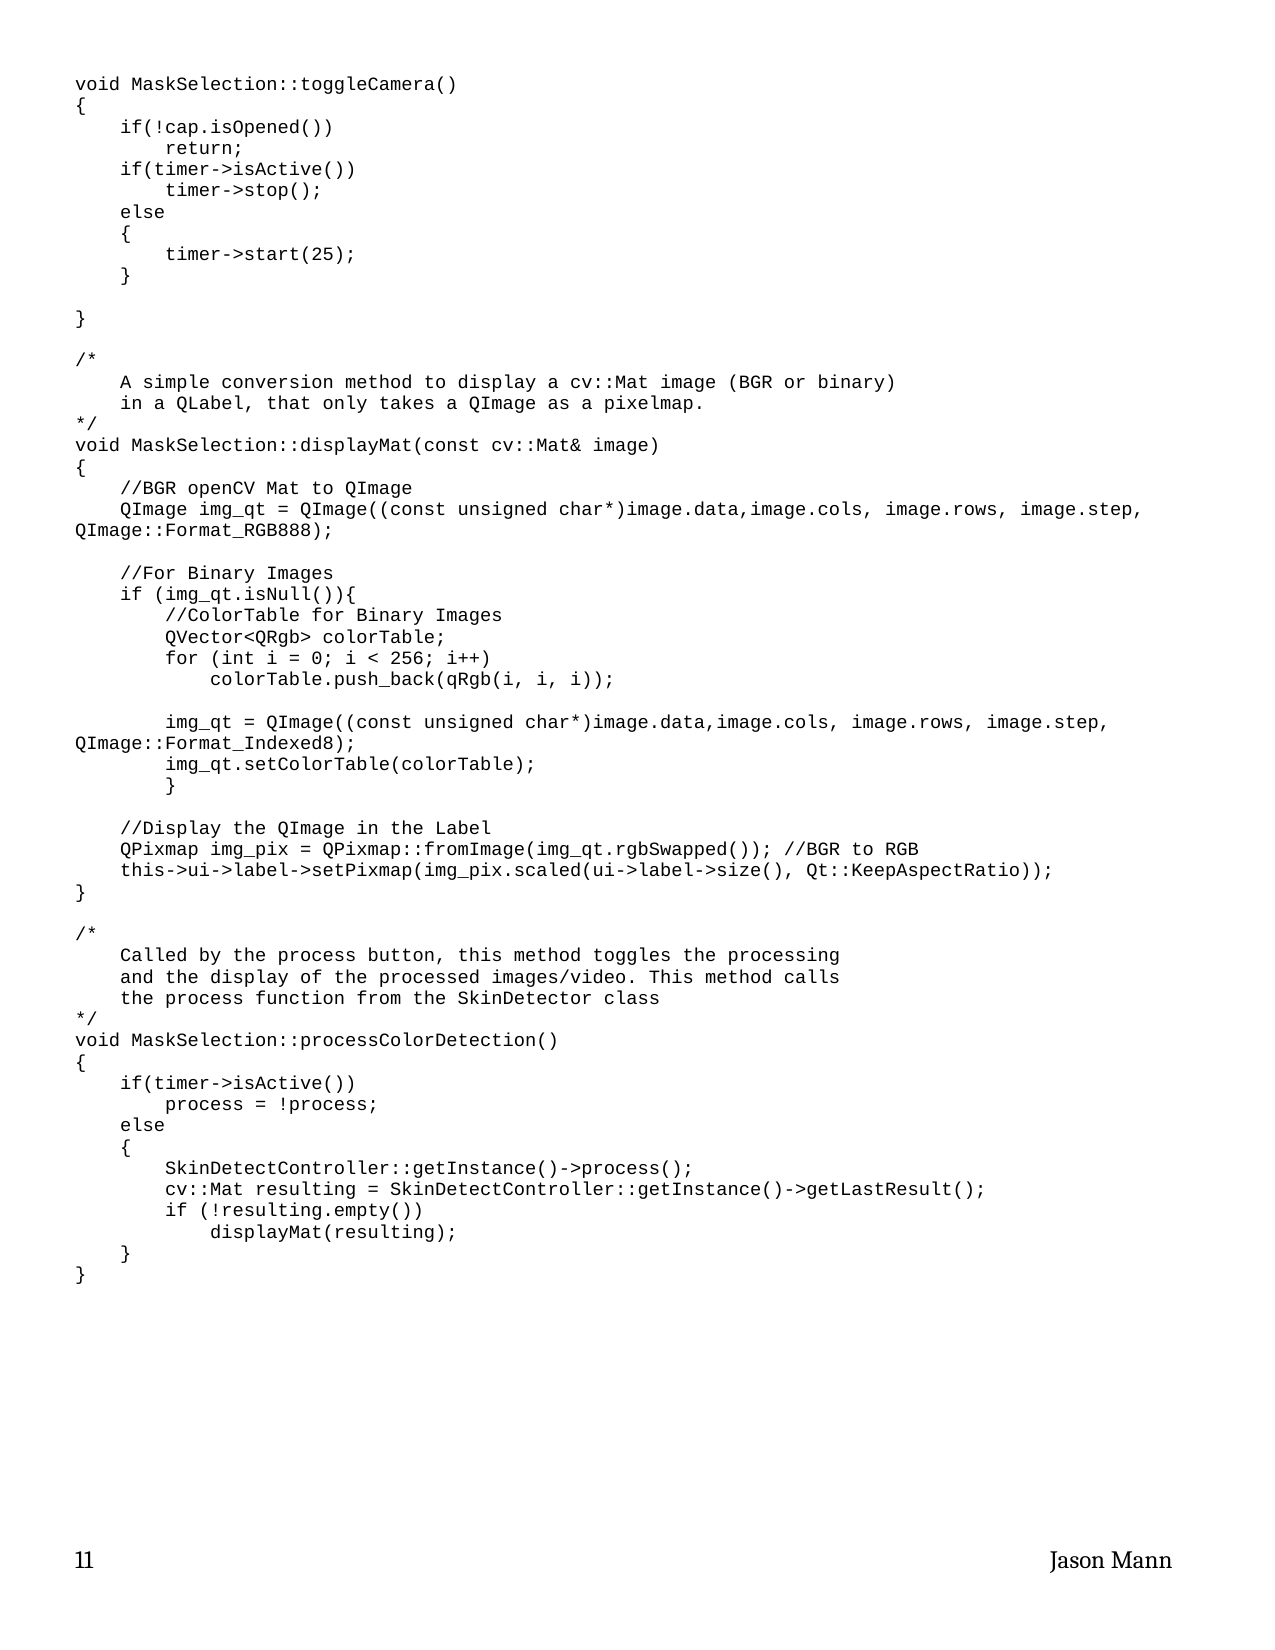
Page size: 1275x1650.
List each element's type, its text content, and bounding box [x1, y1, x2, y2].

text A simple conversion method to display a cv::Mat image (BGR or binary) [75, 372, 1200, 394]
text if(!cap.isOpened()) [75, 117, 1200, 139]
text QPixmap img_pix = QPixmap::fromImage(img_qt.rgbSwapped()); //BGR to RGB [75, 840, 1200, 861]
text //ColorTable for Binary Images [75, 606, 1200, 627]
text /* [75, 351, 1200, 372]
text { [75, 457, 1200, 479]
text in a QLabel, that only takes a QImage as a pixelmap. [75, 394, 1200, 415]
text SkinDetectController::getInstance()->process(); [75, 1159, 1200, 1180]
text else [75, 202, 1200, 224]
text else [75, 1116, 1200, 1137]
text return; [75, 139, 1200, 160]
text the process function from the SkinDetector class [75, 989, 1200, 1010]
text void MaskSelection::displayMat(const cv::Mat& image) [75, 436, 1200, 457]
text { [75, 1052, 1200, 1074]
text } [75, 1265, 1200, 1286]
text this->ui->label->setPixmap(img_pix.scaled(ui->label->size(), Qt::KeepAspectRatio)); [75, 861, 1200, 882]
text //BGR openCV Mat to QImage [75, 479, 1200, 500]
text timer->start(25); [75, 245, 1200, 266]
text if(timer->isActive()) [75, 1074, 1200, 1095]
text QImage img_qt = QImage((const unsigned char*)image.data,image.cols, image.rows, image.step, QImage::Format_RGB888); [75, 500, 1200, 542]
text img_qt = QImage((const unsigned char*)image.data,image.cols, image.rows, image.step, QImage::Format_Indexed8); [75, 712, 1200, 755]
text void MaskSelection::processColorDetection() [75, 1031, 1200, 1052]
text { [75, 224, 1200, 245]
text */ [75, 1010, 1200, 1031]
text { [75, 96, 1200, 117]
text } [75, 266, 1200, 287]
text /* [75, 925, 1200, 946]
text Called by the process button, this method toggles the processing [75, 946, 1200, 967]
text and the display of the processed images/video. This method calls [75, 967, 1200, 989]
text //For Binary Images [75, 564, 1200, 585]
text if(timer->isActive()) [75, 160, 1200, 181]
text */ [75, 415, 1200, 436]
text if (!resulting.empty()) [75, 1201, 1200, 1222]
text void MaskSelection::toggleCamera() [75, 75, 1200, 96]
text QVector<QRgb> colorTable; [75, 627, 1200, 649]
text timer->stop(); [75, 181, 1200, 202]
text //Display the QImage in the Label [75, 819, 1200, 840]
text process = !process; [75, 1095, 1200, 1116]
text img_qt.setColorTable(colorTable); [75, 755, 1200, 776]
text displayMat(resulting); [75, 1222, 1200, 1244]
text } [75, 309, 1200, 330]
text colorTable.push_back(qRgb(i, i, i)); [75, 670, 1200, 691]
text } [75, 882, 1200, 904]
text } [75, 1244, 1200, 1265]
text for (int i = 0; i < 256; i++) [75, 649, 1200, 670]
text } [75, 776, 1200, 797]
text { [75, 1137, 1200, 1159]
text cv::Mat resulting = SkinDetectController::getInstance()->getLastResult(); [75, 1180, 1200, 1201]
text if (img_qt.isNull()){ [75, 585, 1200, 606]
